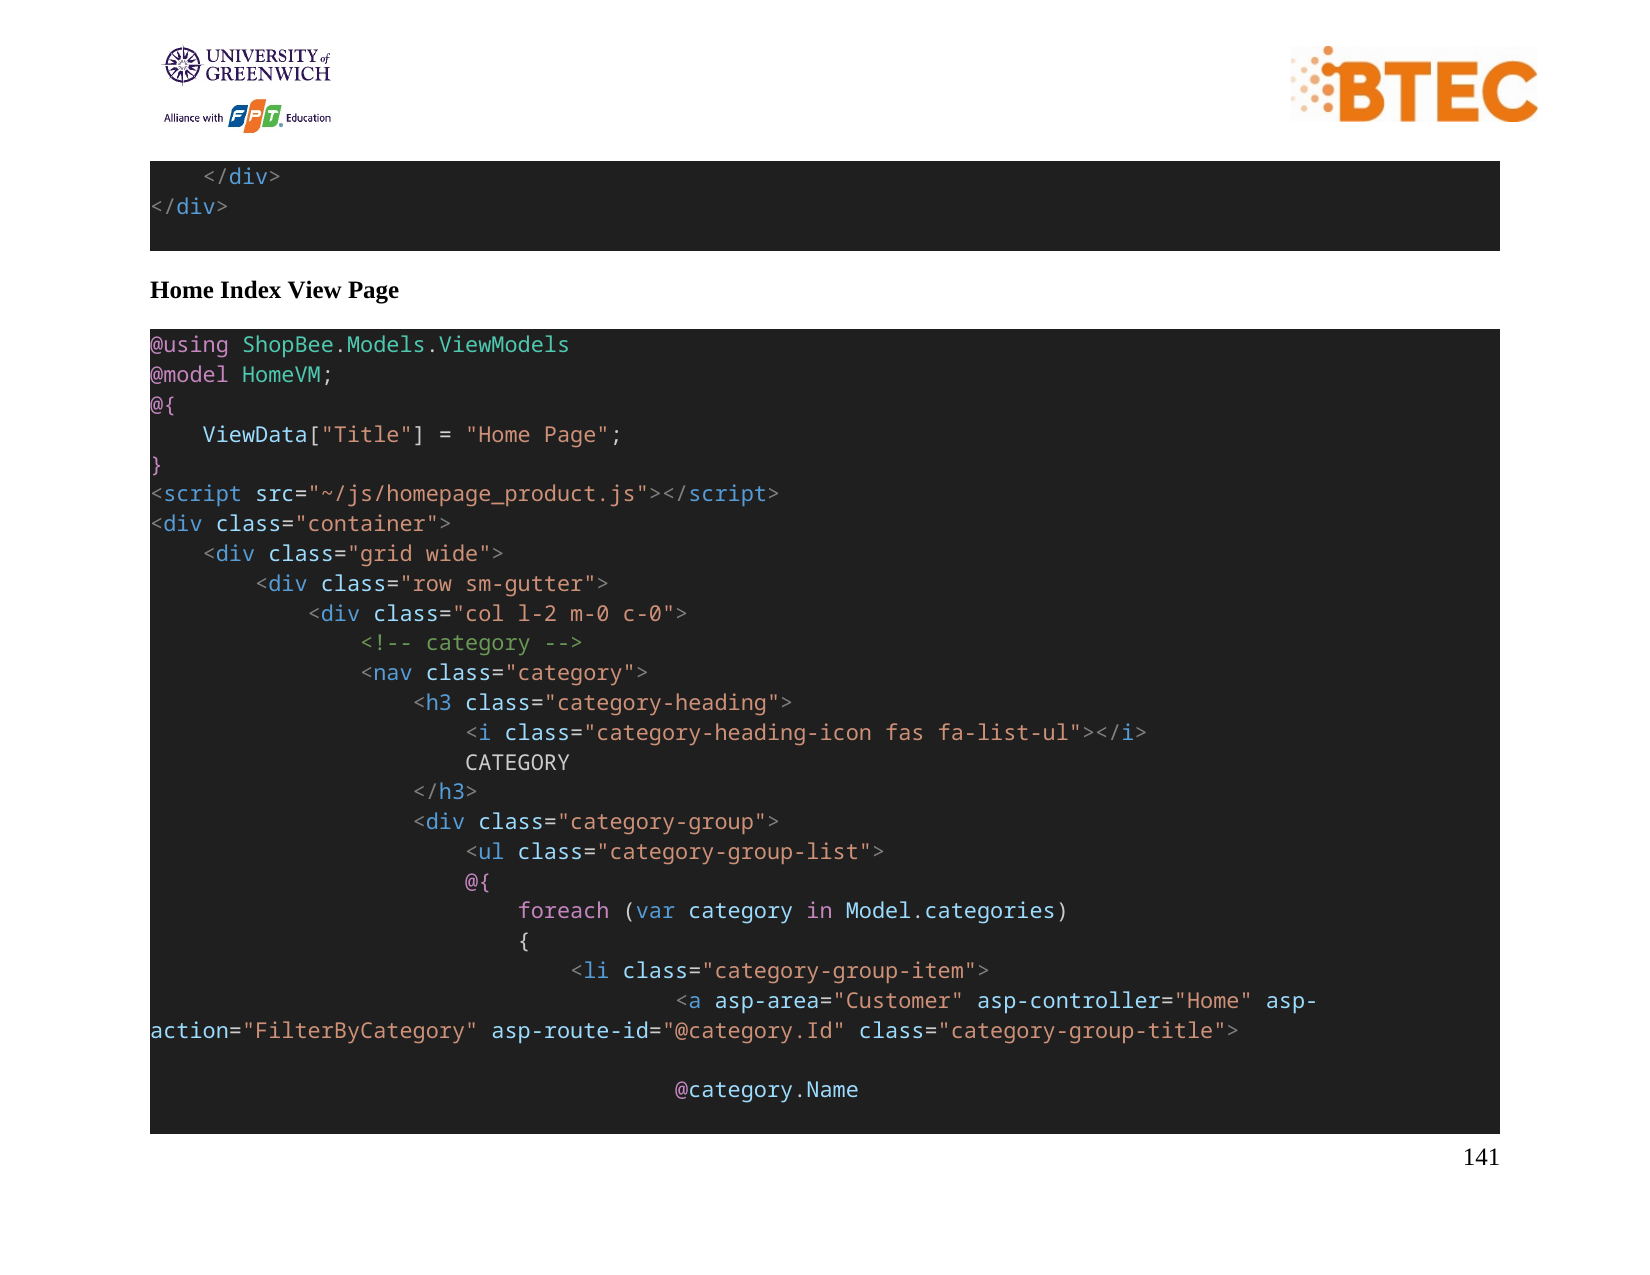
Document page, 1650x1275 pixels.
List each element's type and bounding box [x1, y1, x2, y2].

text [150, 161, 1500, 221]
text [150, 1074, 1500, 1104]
picture [1290, 46, 1538, 122]
picture [150, 32, 343, 144]
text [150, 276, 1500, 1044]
